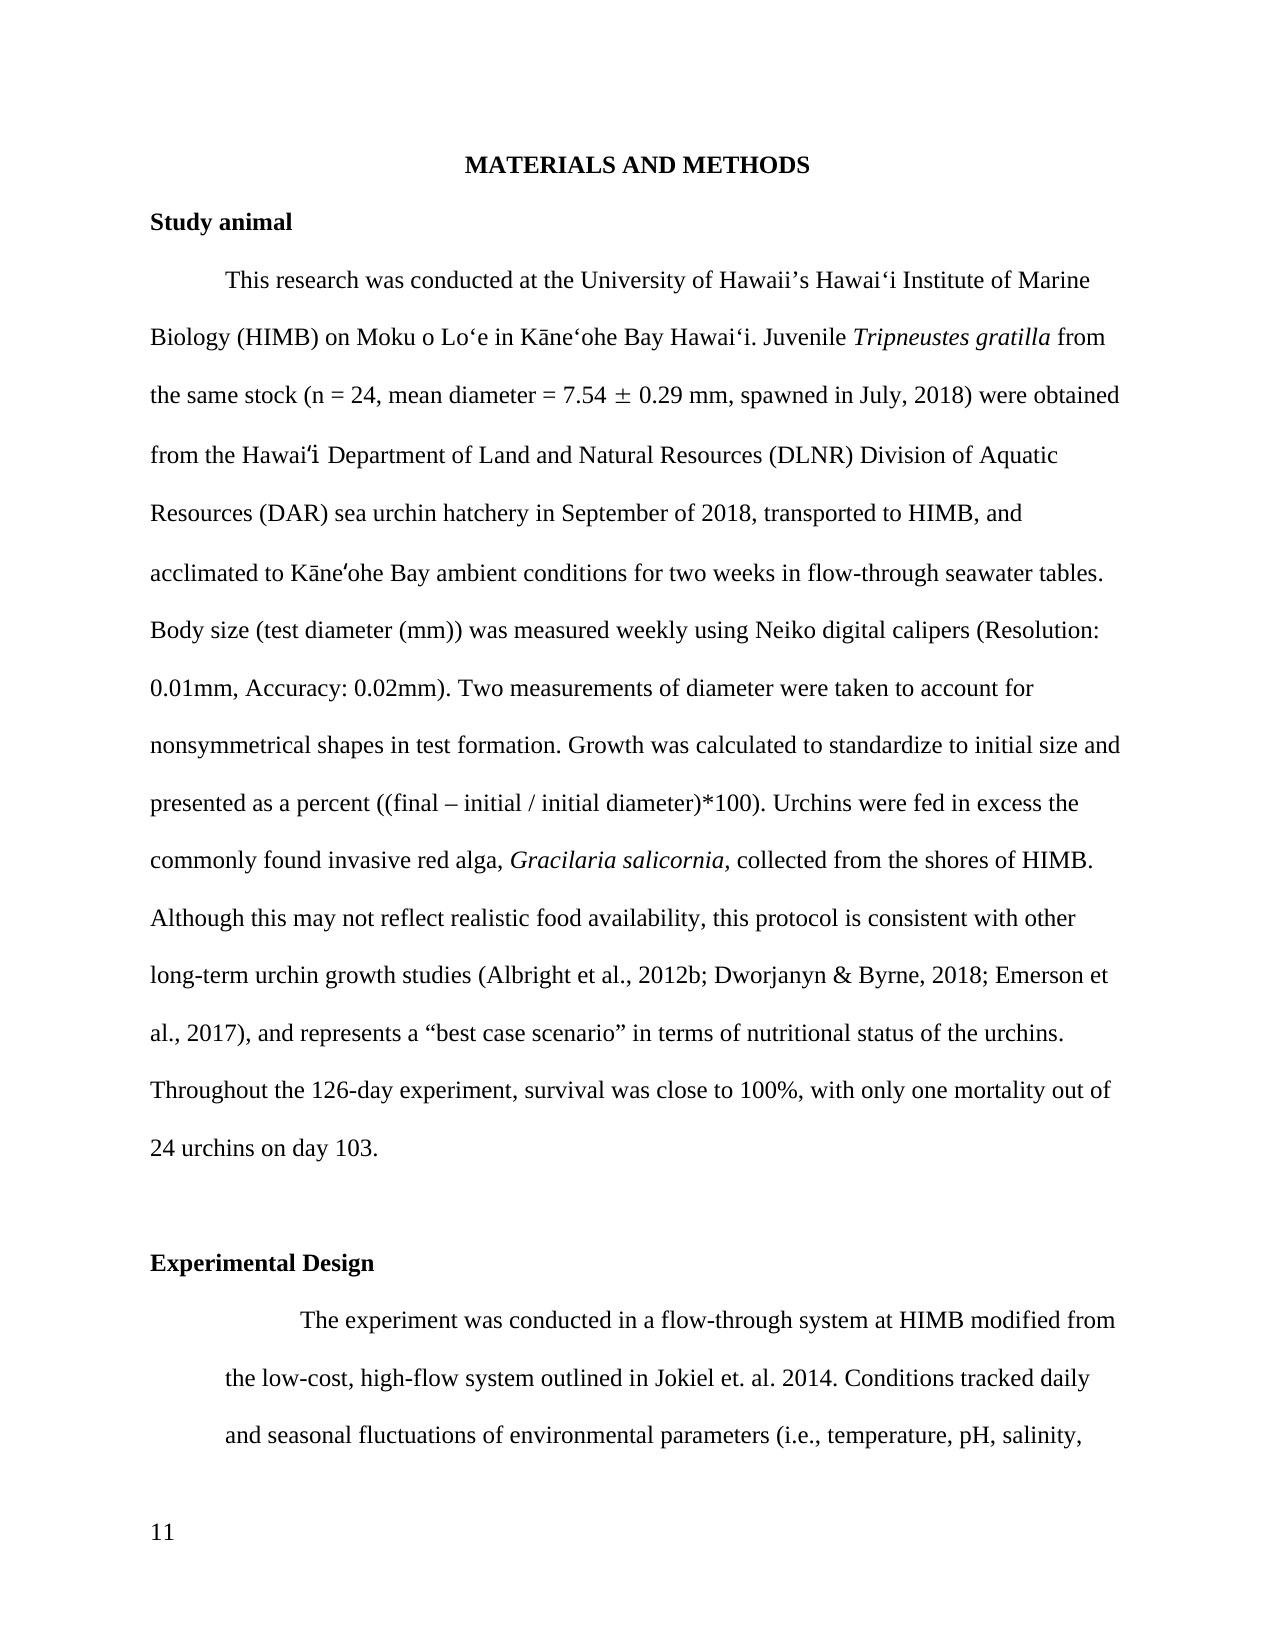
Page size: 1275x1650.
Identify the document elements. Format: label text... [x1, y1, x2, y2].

text MATERIALS AND METHODS [150, 150, 1125, 179]
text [225, 1305, 1125, 1449]
text Study animal [150, 207, 1125, 236]
text This research was conducted at the University of Hawaii’s Hawaiʻi Institute of Marine Biology (HIMB) on Moku o Loʻe in Kāneʻohe Bay Hawaiʻi. Juvenile Tripneustes gratilla from the same stock (n = 24, mean diameter = 7.54 0.29 mm, spawned in July, 2018) were obtained from the Hawaiʻi Department of Land and Natural Resources (DLNR) Division of Aquatic Resources (DAR) sea urchin hatchery in September of 2018, transported to HIMB, and acclimated to Kāneʻohe Bay ambient conditions for two weeks in flow-through seawater tables. Body size (test diameter (mm)) was measured weekly using Neiko digital calipers (Resolution: 0.01mm, Accuracy: 0.02mm). Two measurements of diameter were taken to account for nonsymmetrical shapes in test formation. Growth was calculated to standardize to initial size and presented as a percent ((final – initial / initial diameter)*100). Urchins were fed in excess the commonly found invasive red alga, Gracilaria salicornia, collected from the shores of HIMB. Although this may not reflect realistic food availability, this protocol is consistent with other long-term urchin growth studies (Albright et al., 2012b; Dworjanyn & Byrne, 2018; Emerson et al., 2017), and represents a “best case scenario” in terms of nutritional status of the urchins. Throughout the 126-day experiment, survival was close to 100%, with only one mortality out of 24 urchins on day 103. [150, 265, 1125, 1162]
text Experimental Design [150, 1248, 1125, 1277]
